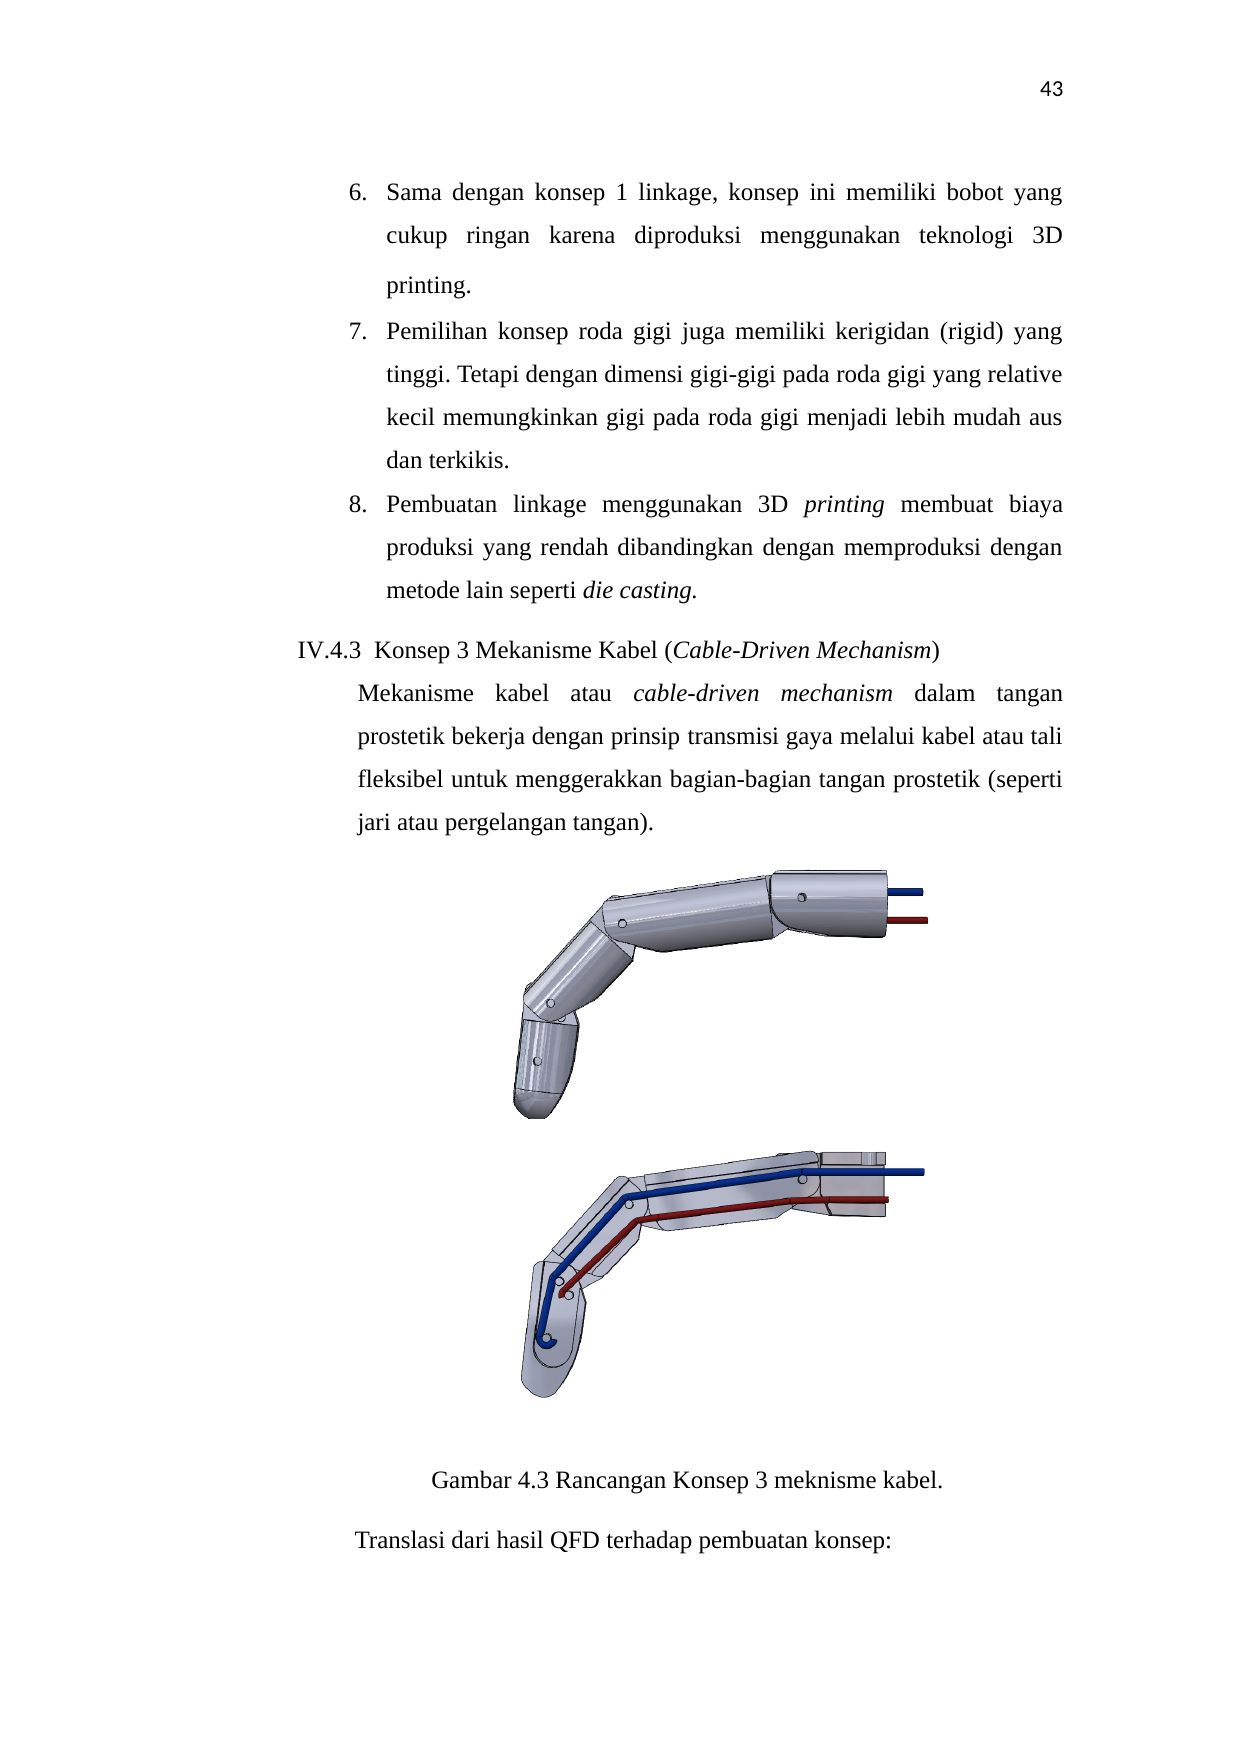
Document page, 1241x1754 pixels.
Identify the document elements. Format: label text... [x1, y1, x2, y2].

list Pemilihan konsep roda gigi juga memiliki kerigidan (rigid) yang tinggi. Tetapi dengan dimensi gigi-gigi pada roda gigi yang relative kecil memungkinkan gigi pada roda gigi menjadi lebih mudah aus dan terkikis. [349, 316, 1063, 474]
picture [471, 848, 945, 1400]
subtitle Konsep 3 Mekanisme Kabel (Cable-Driven Mechanism) [297, 635, 1063, 663]
text Mekanisme kabel atau cable-driven mechanism dalam tangan prostetik bekerja dengan prinsip transmisi gaya melalui kabel atau tali fleksibel untuk menggerakkan bagian-bagian tangan prostetik (seperti jari atau pergelangan tangan). [357, 678, 1063, 836]
list Pembuatan linkage menggunakan 3D printing membuat biaya produksi yang rendah dibandingkan dengan memproduksi dengan metode lain seperti die casting. [349, 489, 1063, 604]
list Sama dengan konsep 1 linkage, konsep ini memiliki bobot yang cukup ringan karena diproduksi menggunakan teknologi 3D printing. [349, 177, 1063, 299]
text Gambar 4.3 Rancangan Konsep 3 meknisme kabel. [311, 1465, 1063, 1494]
text Translasi dari hasil QFD terhadap pembuatan konsep: [260, 1525, 1063, 1553]
